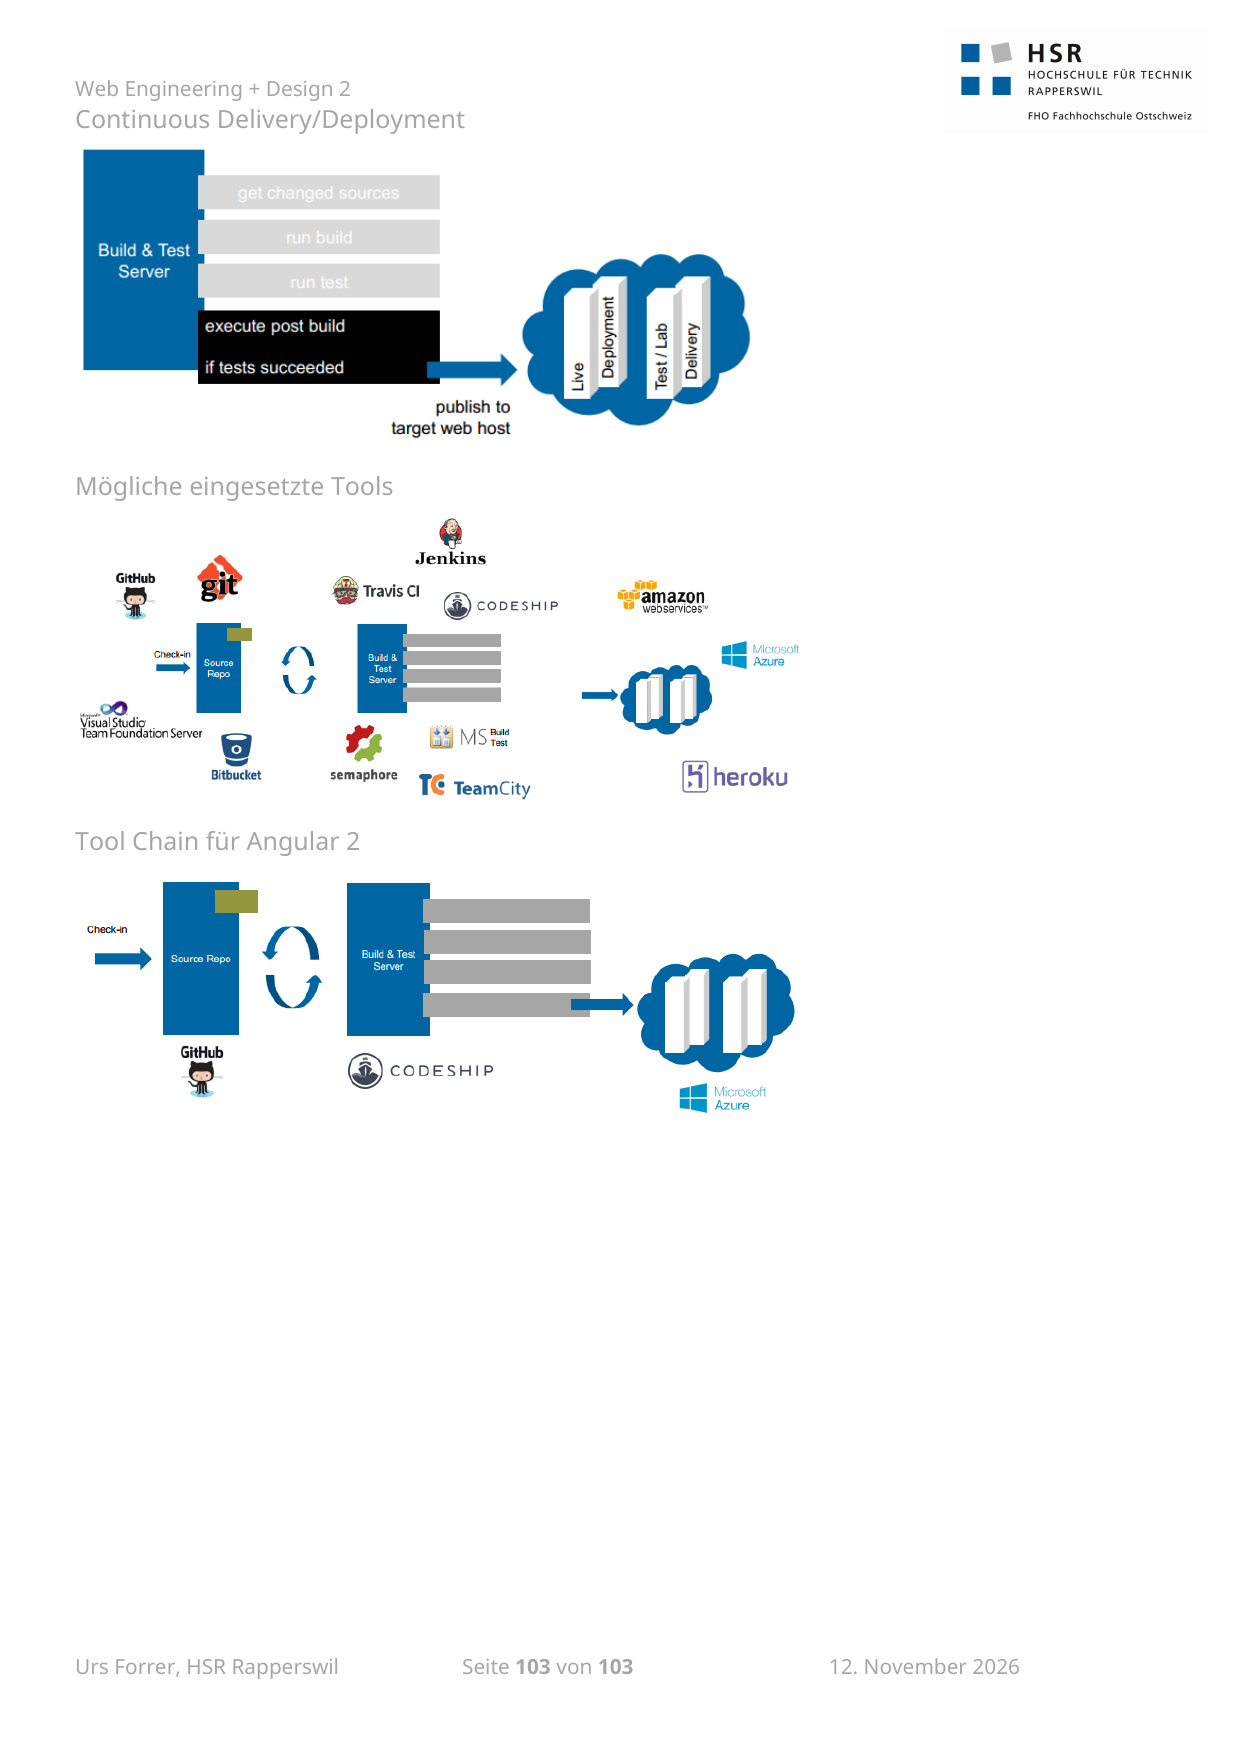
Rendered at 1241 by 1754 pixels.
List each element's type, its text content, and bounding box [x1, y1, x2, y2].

picture [75, 138, 755, 450]
subtitle Mögliche eingesetzte Tools [75, 469, 1165, 503]
picture [943, 29, 1210, 134]
subtitle Tool Chain für Angular 2 [75, 824, 1165, 858]
picture [75, 505, 802, 805]
subtitle Continuous Delivery/Deployment [75, 102, 1165, 136]
picture [75, 860, 813, 1125]
